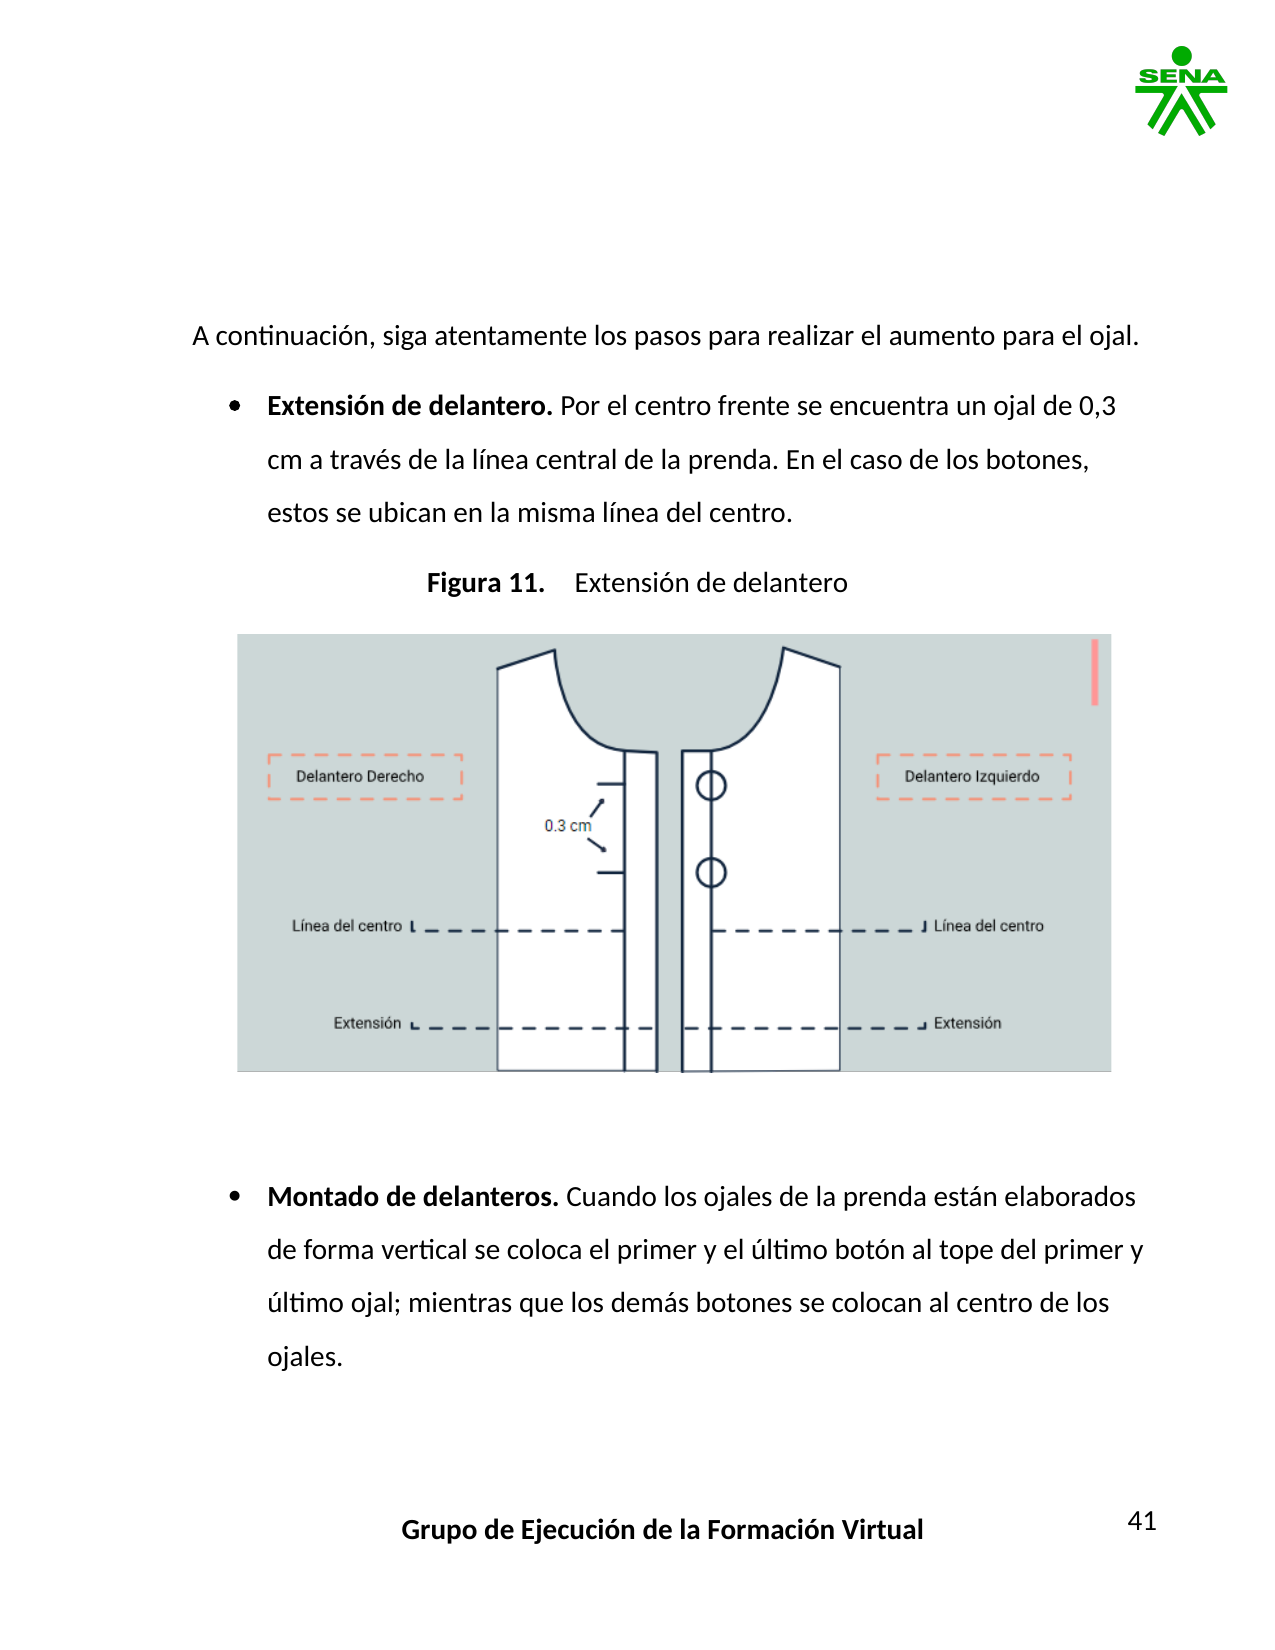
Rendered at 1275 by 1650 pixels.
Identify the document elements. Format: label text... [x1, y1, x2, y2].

list Extensión de delantero. Por el centro frente se encuentra un ojal de 0,3 cm a través de la línea central de la prenda. En el caso de los botones, estos se ubican en la misma línea del centro. [229, 387, 1157, 530]
list Montado de delanteros. Cuando los ojales de la prenda están elaborados de forma vertical se coloca el primer y el último botón al tope del primer y último ojal; mientras que los demás botones se colocan al centro de los ojales. [229, 1178, 1157, 1373]
picture [237, 634, 1112, 1073]
picture [1135, 46, 1228, 136]
text A continuación, siga atentamente los pasos para realizar el aumento para el ojal. [118, 317, 1157, 353]
text Extensión de delantero [118, 564, 1157, 600]
